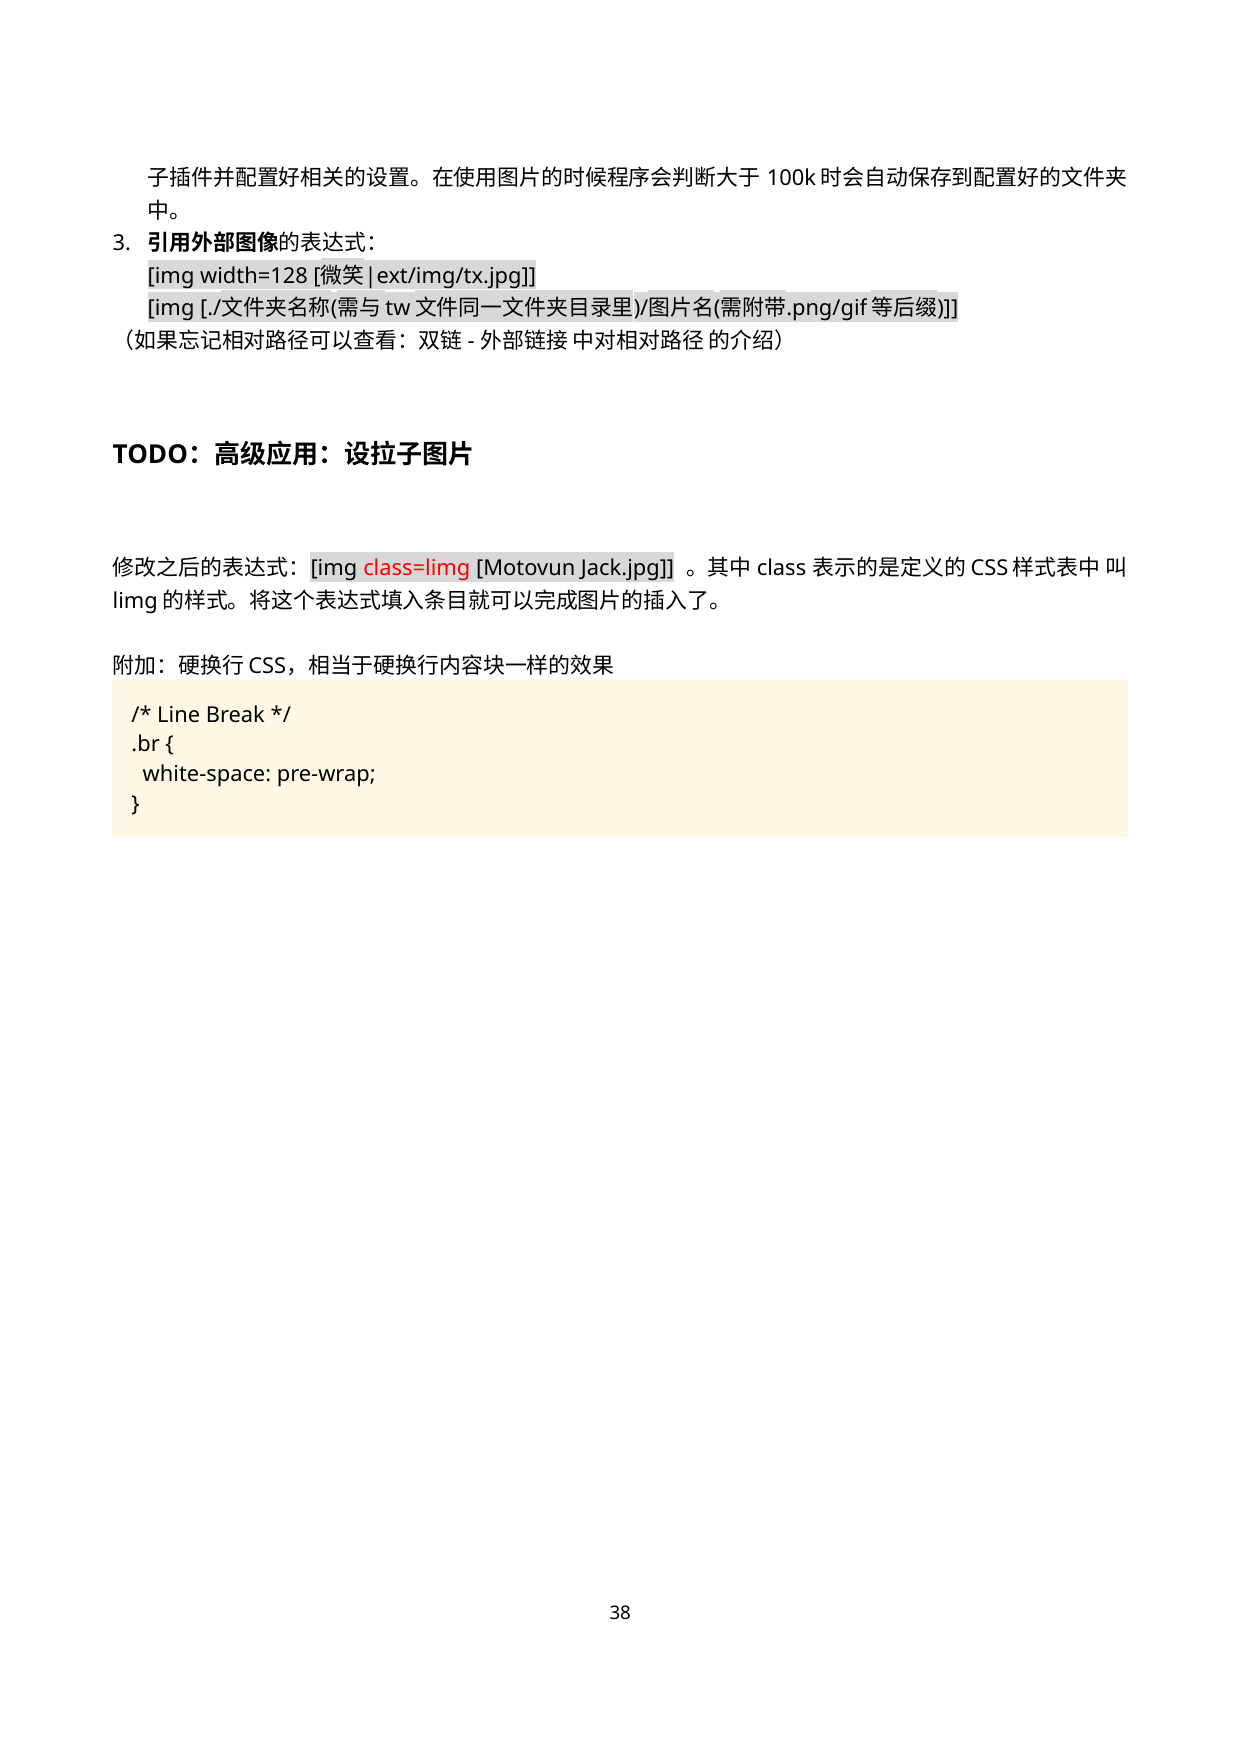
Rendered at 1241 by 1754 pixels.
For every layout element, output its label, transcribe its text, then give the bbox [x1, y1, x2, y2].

text （如果忘记相对路径可以查看：双链 - 外部链接 中对相对路径 的介绍） [112, 322, 1128, 355]
text 附加：硬换行CSS，相当于硬换行内容块一样的效果 [112, 647, 1128, 679]
text [img [./文件夹名称(需与tw文件同一文件夹目录里)/图片名(需附带.png/gif等后缀)]] [937, 290, 1128, 322]
list 引用外部图像的表达式： [112, 225, 1128, 257]
text TODO：高级应用：设拉子图片 [112, 420, 1128, 485]
text 修改之后的表达式：[img class=limg [Motovun Jack.jpg]] 。其中 class 表示的是定义的CSS样式表中 叫 limg的样式。将这个表达式填入条目就可以完成图片的插入了。 [112, 550, 1128, 615]
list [112, 160, 1128, 225]
text [img width=128 [微笑|ext/img/tx.jpg]] [147, 257, 1128, 290]
